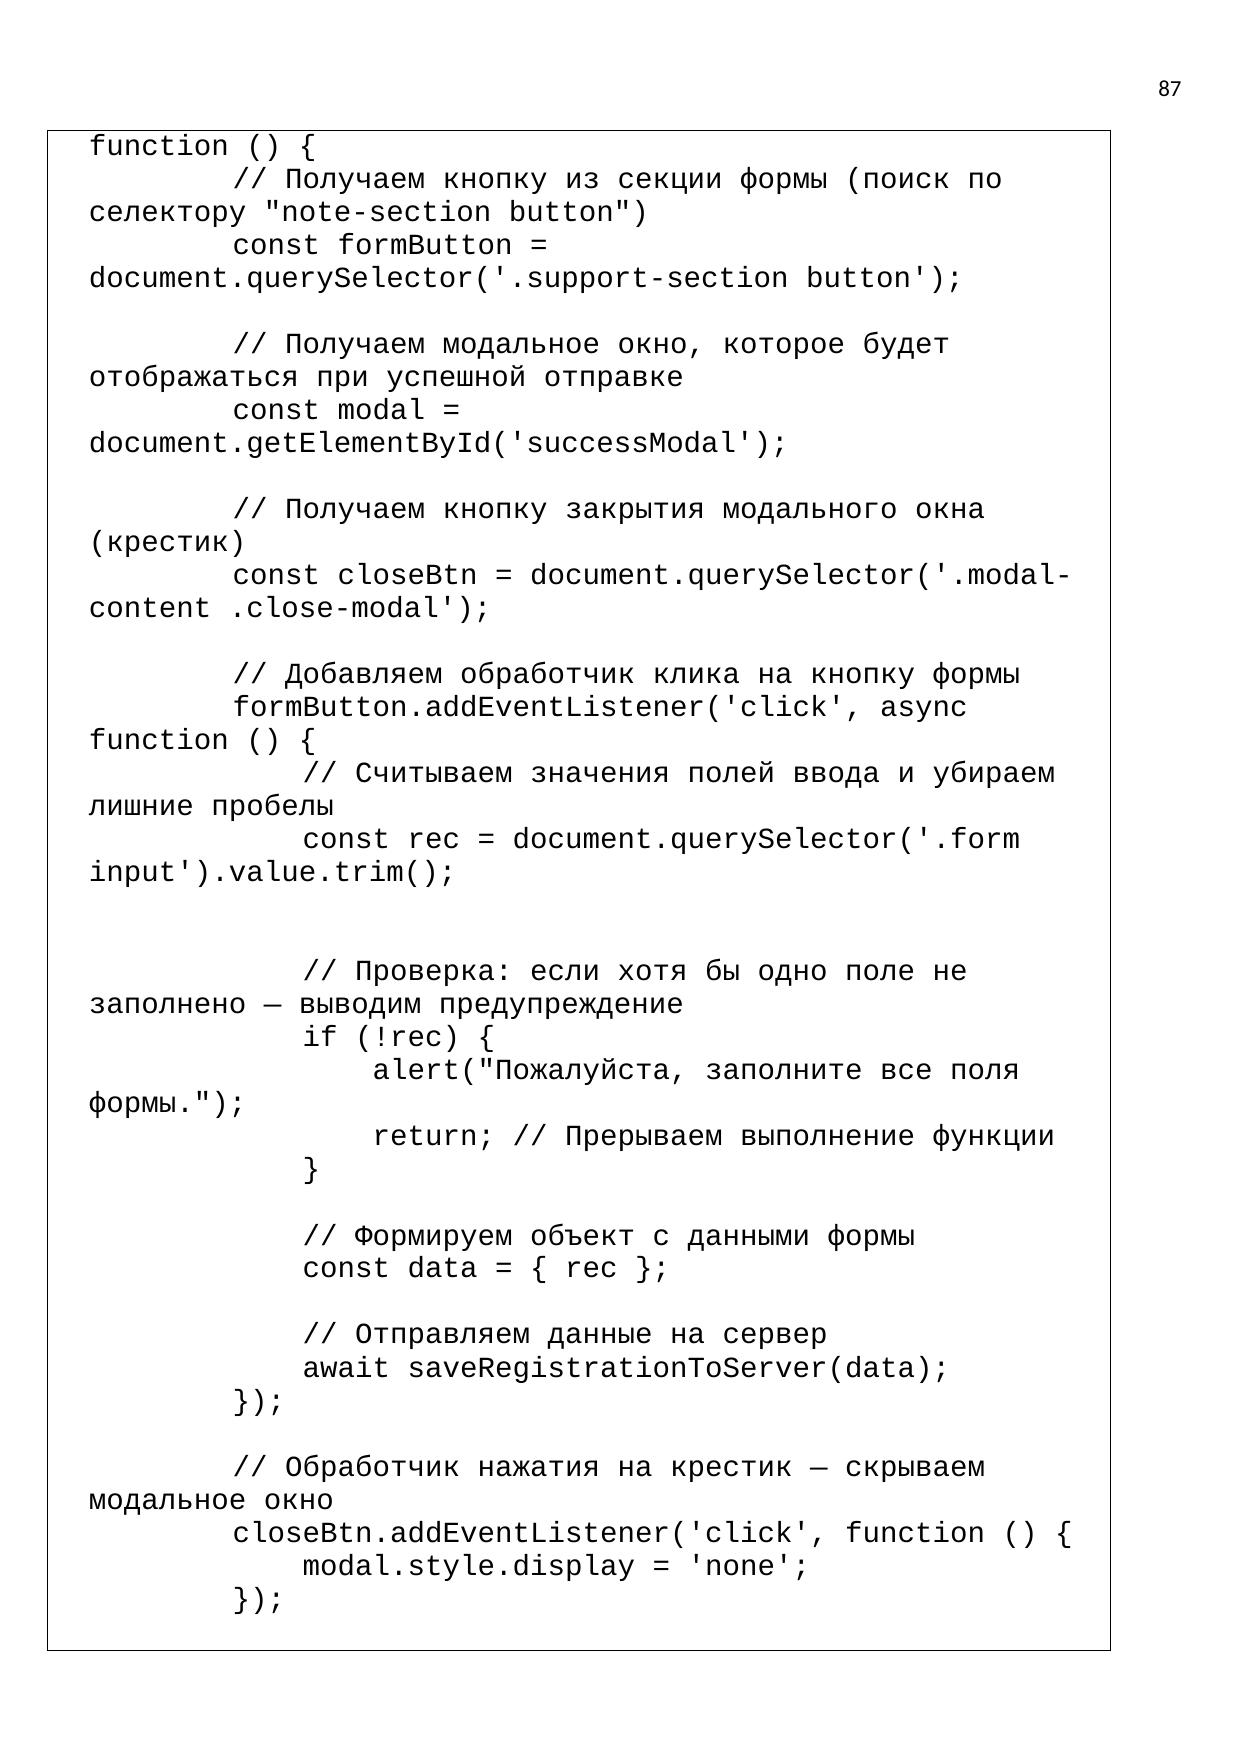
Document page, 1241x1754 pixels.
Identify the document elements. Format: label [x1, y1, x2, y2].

table_header [48, 131, 1110, 1650]
